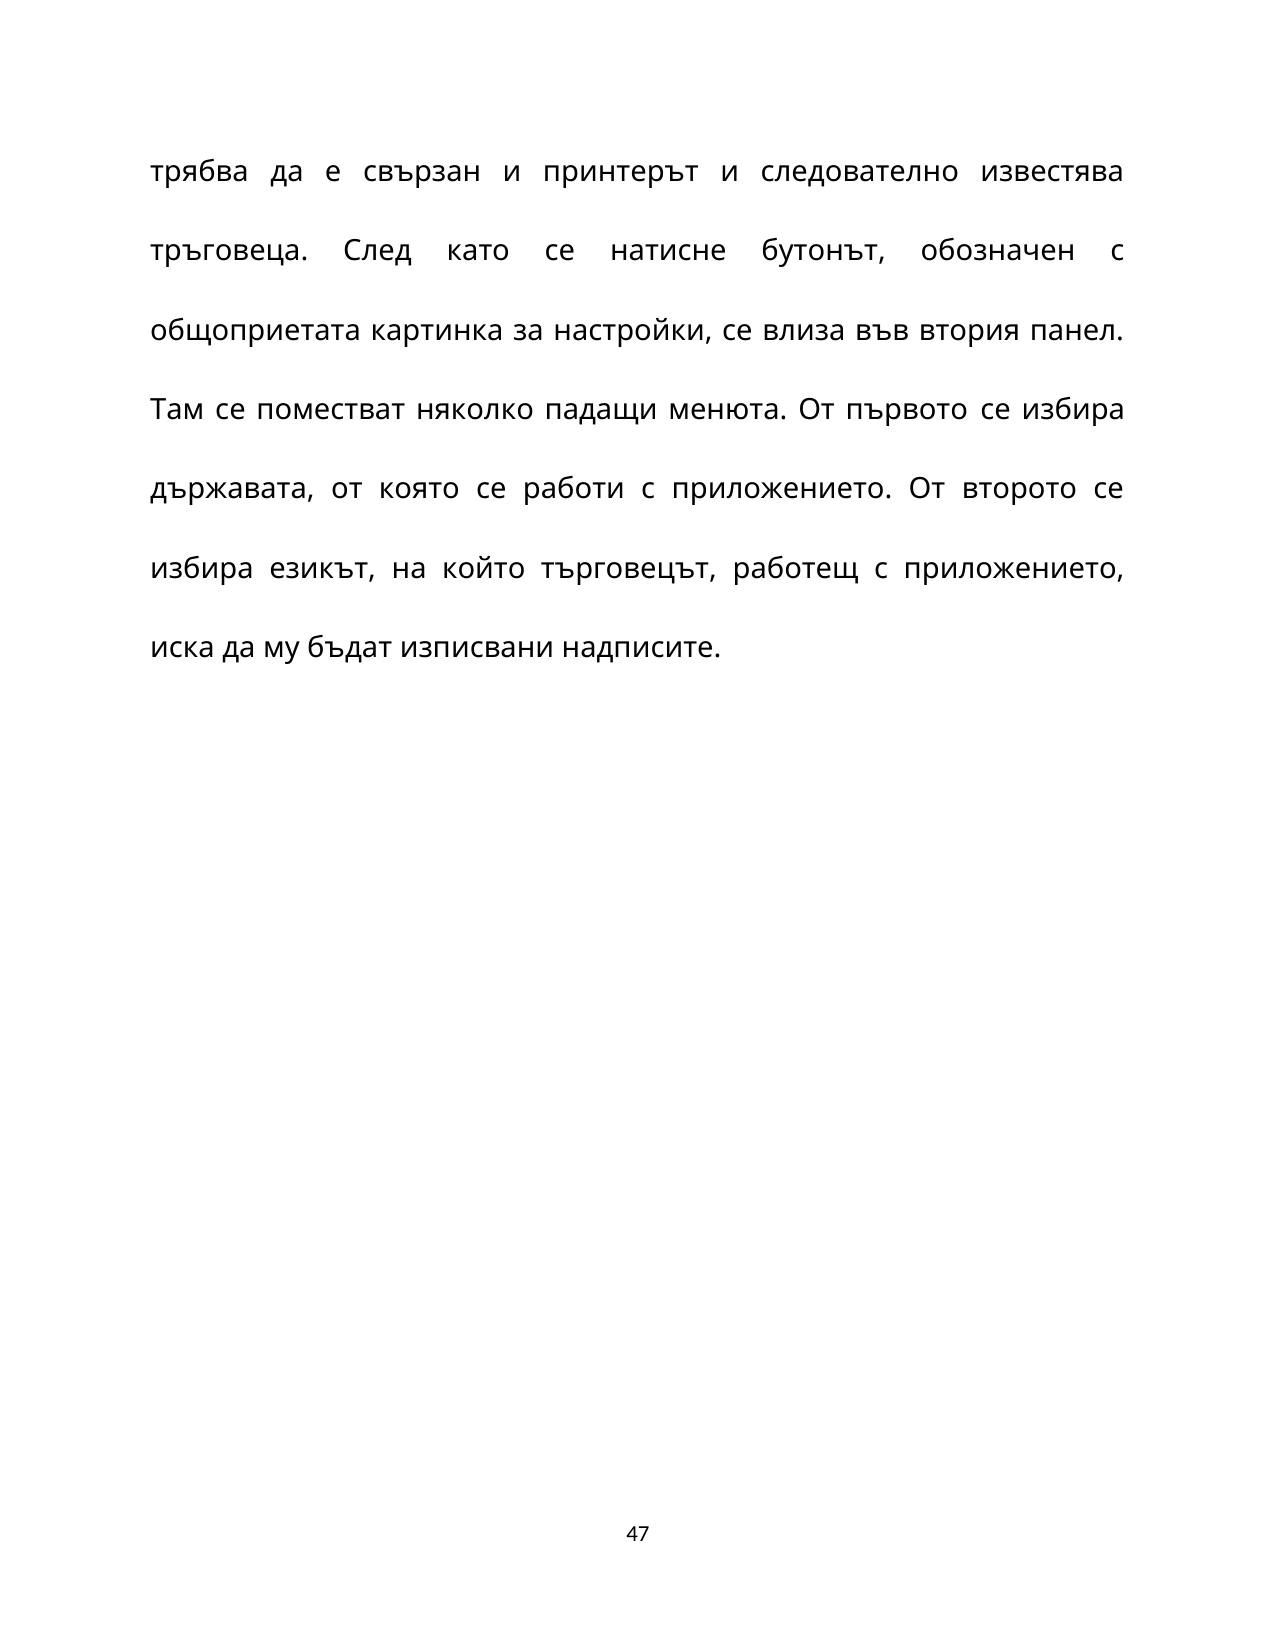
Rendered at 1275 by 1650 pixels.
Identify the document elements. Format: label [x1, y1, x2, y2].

text [150, 150, 1125, 666]
